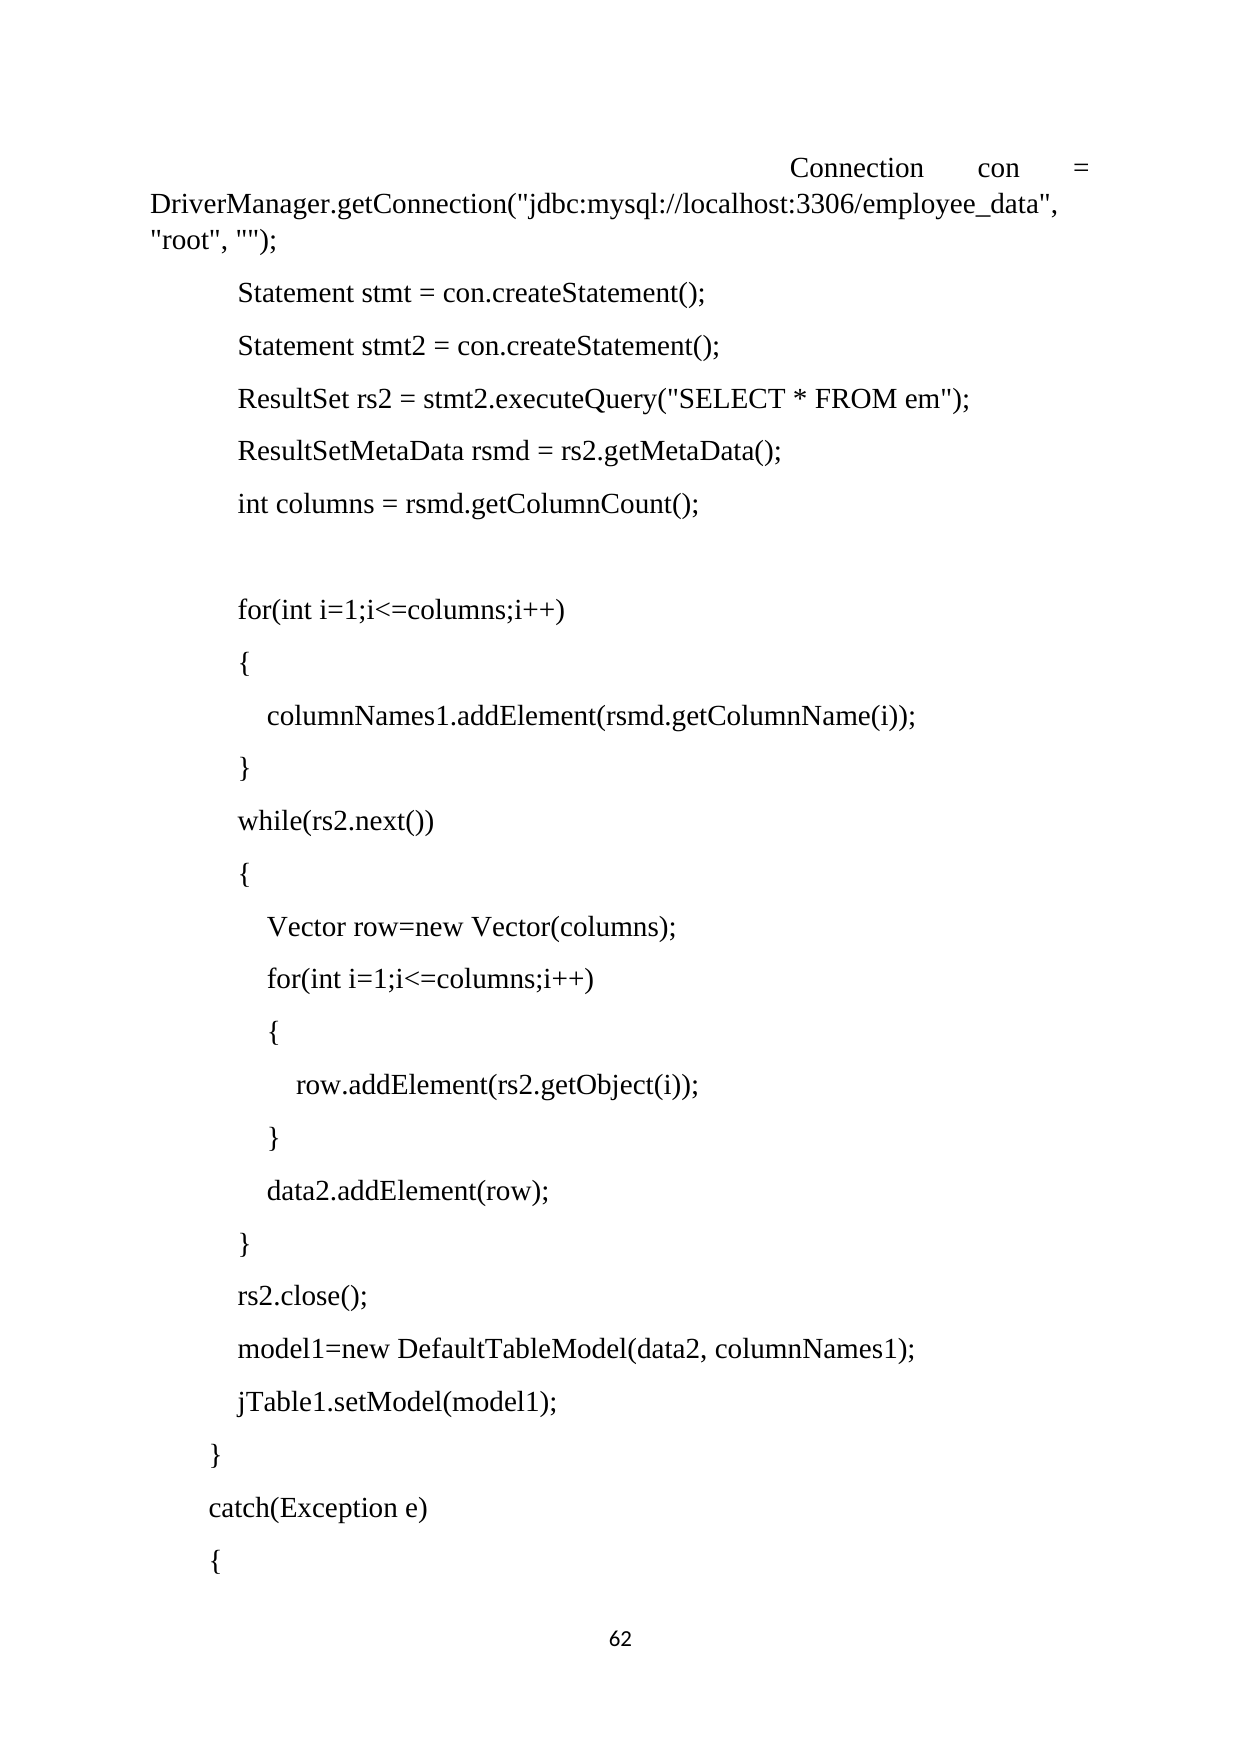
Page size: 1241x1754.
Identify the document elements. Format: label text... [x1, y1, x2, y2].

text } [150, 1226, 1090, 1259]
text while(rs2.next()) [150, 803, 1090, 837]
text Statement stmt2 = con.createStatement(); [150, 328, 1090, 361]
text Connection con = DriverManager.getConnection("jdbc:mysql://localhost:3306/employee_data", "root", ""); [150, 150, 1090, 256]
text for(int i=1;i<=columns;i++) [150, 592, 1090, 626]
text jTable1.setModel(model1); [150, 1384, 1090, 1418]
text catch(Exception e) [150, 1490, 1090, 1523]
text model1=new DefaultTableModel(data2, columnNames1); [150, 1331, 1090, 1365]
text row.addElement(rs2.getObject(i)); [150, 1067, 1090, 1101]
text { [150, 856, 1090, 889]
text { [150, 1543, 1090, 1576]
text Vector row=new Vector(columns); [150, 909, 1090, 942]
text } [150, 1437, 1090, 1471]
text } [150, 1120, 1090, 1154]
text rs2.close(); [150, 1278, 1090, 1312]
text ResultSetMetaData rsmd = rs2.getMetaData(); [150, 433, 1090, 467]
text } [150, 750, 1090, 784]
text { [150, 1014, 1090, 1048]
text int columns = rsmd.getColumnCount(); [150, 486, 1090, 520]
text { [150, 645, 1090, 678]
text Statement stmt = con.createStatement(); [150, 275, 1090, 309]
text columnNames1.addElement(rsmd.getColumnName(i)); [150, 698, 1090, 731]
text data2.addElement(row); [150, 1173, 1090, 1206]
text for(int i=1;i<=columns;i++) [150, 962, 1090, 995]
text ResultSet rs2 = stmt2.executeQuery("SELECT * FROM em"); [150, 381, 1090, 414]
